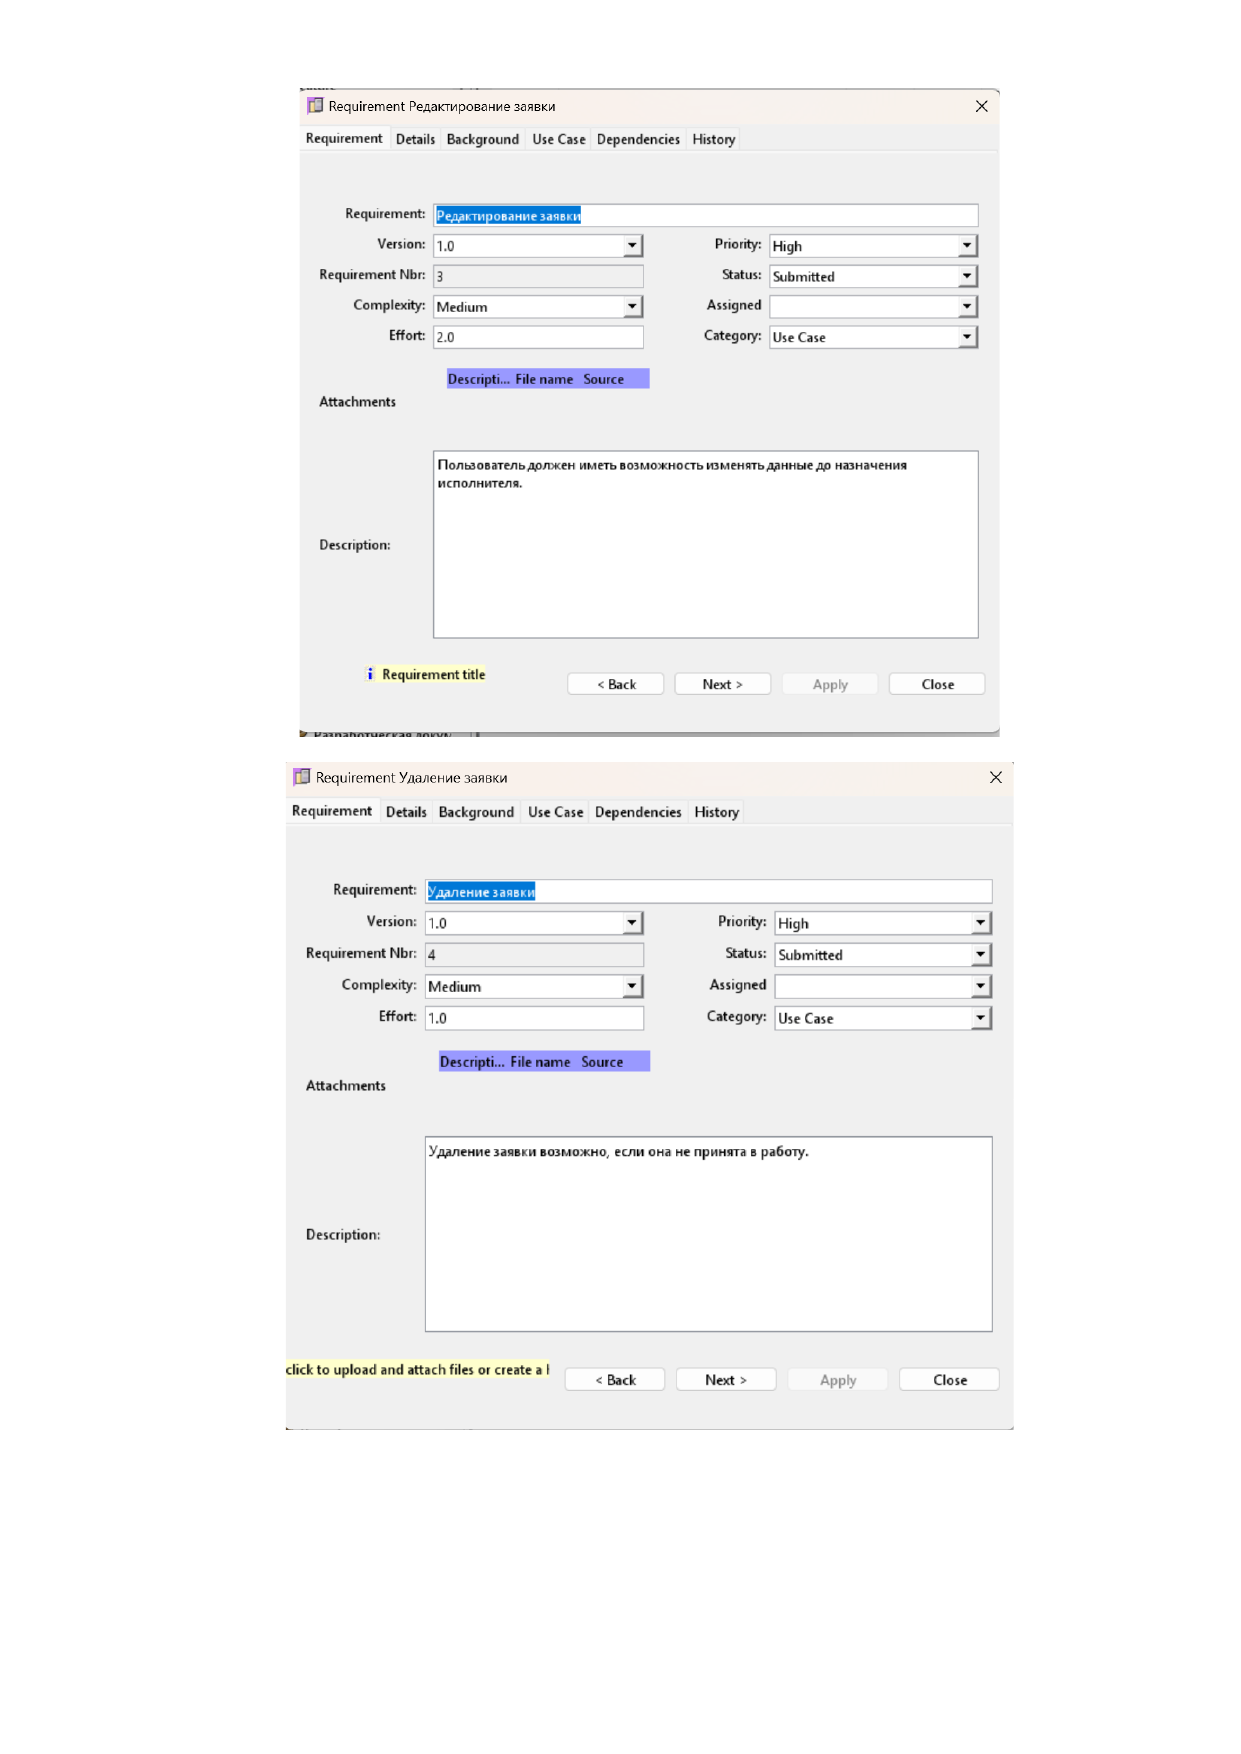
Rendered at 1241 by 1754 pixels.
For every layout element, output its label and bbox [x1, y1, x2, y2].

picture [299, 88, 1000, 737]
picture [285, 762, 1014, 1430]
